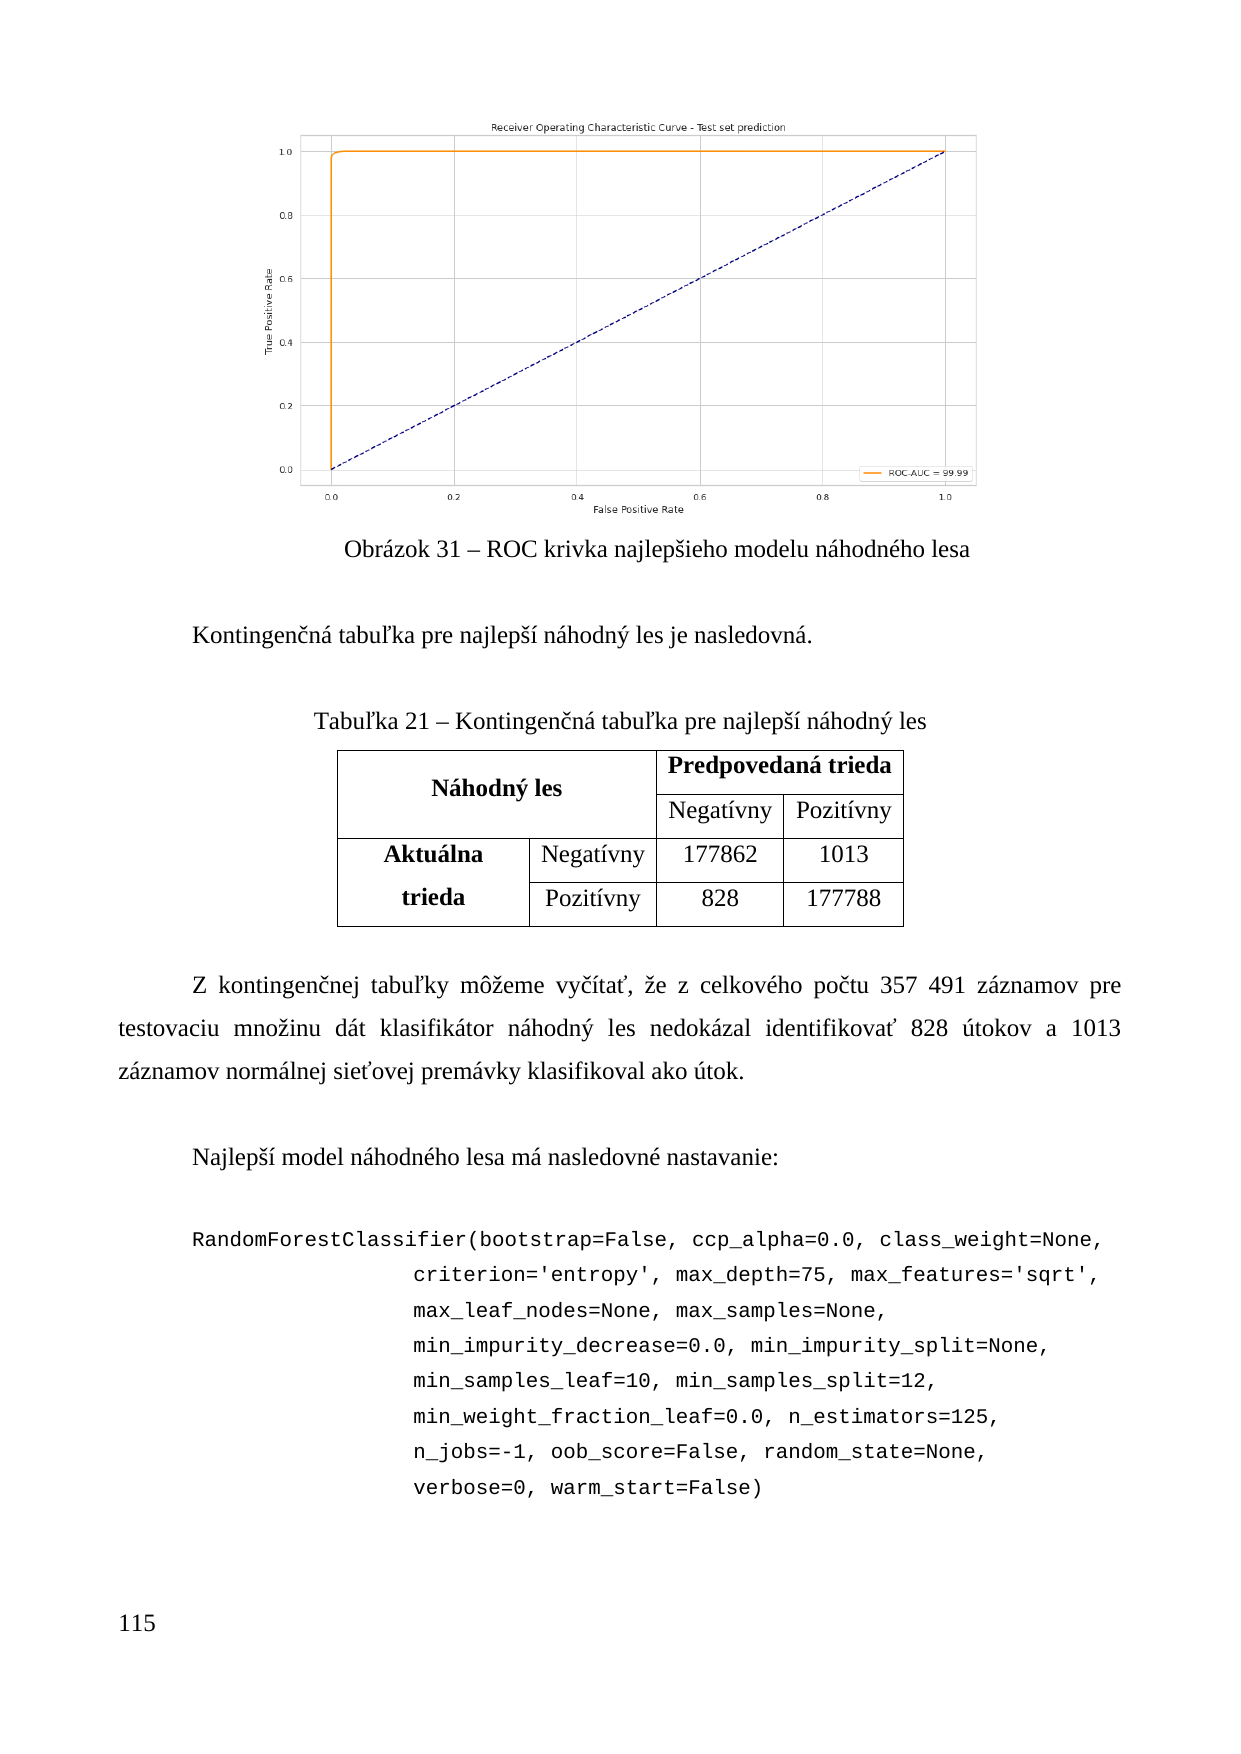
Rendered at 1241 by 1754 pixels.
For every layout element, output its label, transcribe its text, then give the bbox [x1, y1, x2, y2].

table_cell Aktuálna trieda [338, 839, 529, 926]
table_cell Negatívny [657, 795, 783, 838]
text Kontingenčná tabuľka pre najlepší náhodný les je nasledovná. [118, 620, 1122, 649]
text Najlepší model náhodného lesa má nasledovné nastavanie: [118, 1142, 1122, 1171]
text Tabuľka 21 – Kontingenčná tabuľka pre najlepší náhodný les [118, 706, 1122, 735]
table_cell 177862 [657, 839, 783, 882]
table_header Predpovedaná trieda [657, 751, 903, 794]
table_cell 1013 [784, 839, 903, 882]
picture [259, 118, 981, 520]
table_cell Pozitívny [784, 795, 903, 838]
table_header Náhodný les [338, 751, 656, 838]
text RandomForestClassifier(bootstrap=False, ccp_alpha=0.0, class_weight=None, [192, 1229, 1122, 1252]
table_cell 177788 [784, 883, 903, 926]
text n_jobs=-1, oob_score=False, random_state=None, verbose=0, warm_start=False) [413, 1441, 1122, 1500]
text Z kontingenčnej tabuľky môžeme vyčítať, že z celkového počtu 357 491 záznamov pre testovaciu množinu dát klasifikátor náhodný les nedokázal identifikovať 828 útokov a 1013 záznamov normálnej sieťovej premávky klasifikoval ako útok. [118, 970, 1122, 1085]
table_cell 828 [657, 883, 783, 926]
text criterion='entropy', max_depth=75, max_features='sqrt', max_leaf_nodes=None, max_samples=None, min_impurity_decrease=0.0, min_impurity_split=None, min_samples_leaf=10, min_samples_split=12, min_weight_fraction_leaf=0.0, n_estimators=125, [413, 1264, 1122, 1429]
table_cell Negatívny [530, 839, 656, 882]
table_cell Pozitívny [530, 883, 656, 926]
